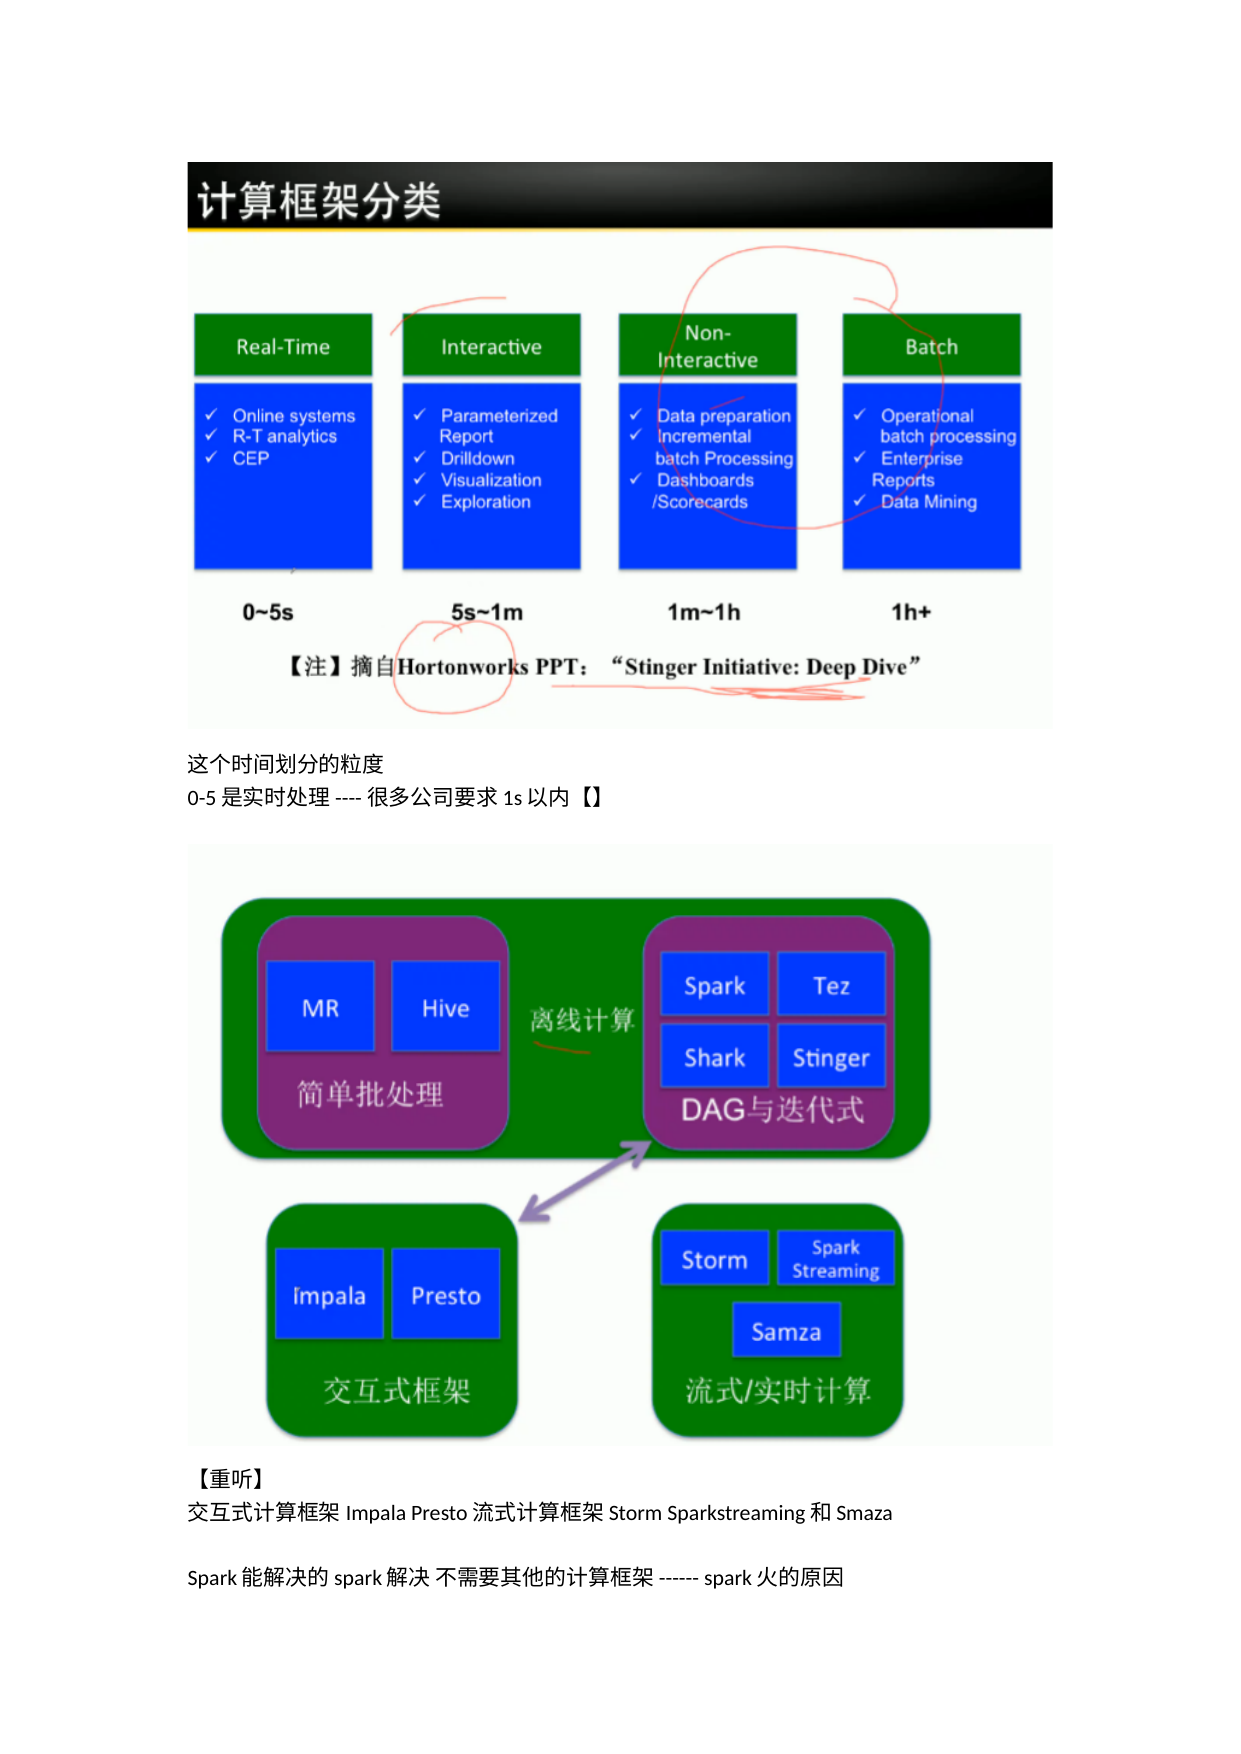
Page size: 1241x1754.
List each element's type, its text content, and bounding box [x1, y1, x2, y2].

text Spark能解决的 spark解决 不需要其他的计算框架 ------ spark火的原因 [187, 1559, 1053, 1592]
picture [187, 162, 1053, 729]
text 0-5是实时处理 ---- 很多公司要求1s以内【】 [187, 779, 1053, 812]
text 【重听】 [187, 1462, 1053, 1494]
text 交互式计算框架 Impala Presto 流式计算框架 Storm Sparkstreaming和Smaza [187, 1494, 1053, 1527]
picture [187, 844, 1053, 1446]
text 这个时间划分的粒度 [187, 747, 1053, 779]
